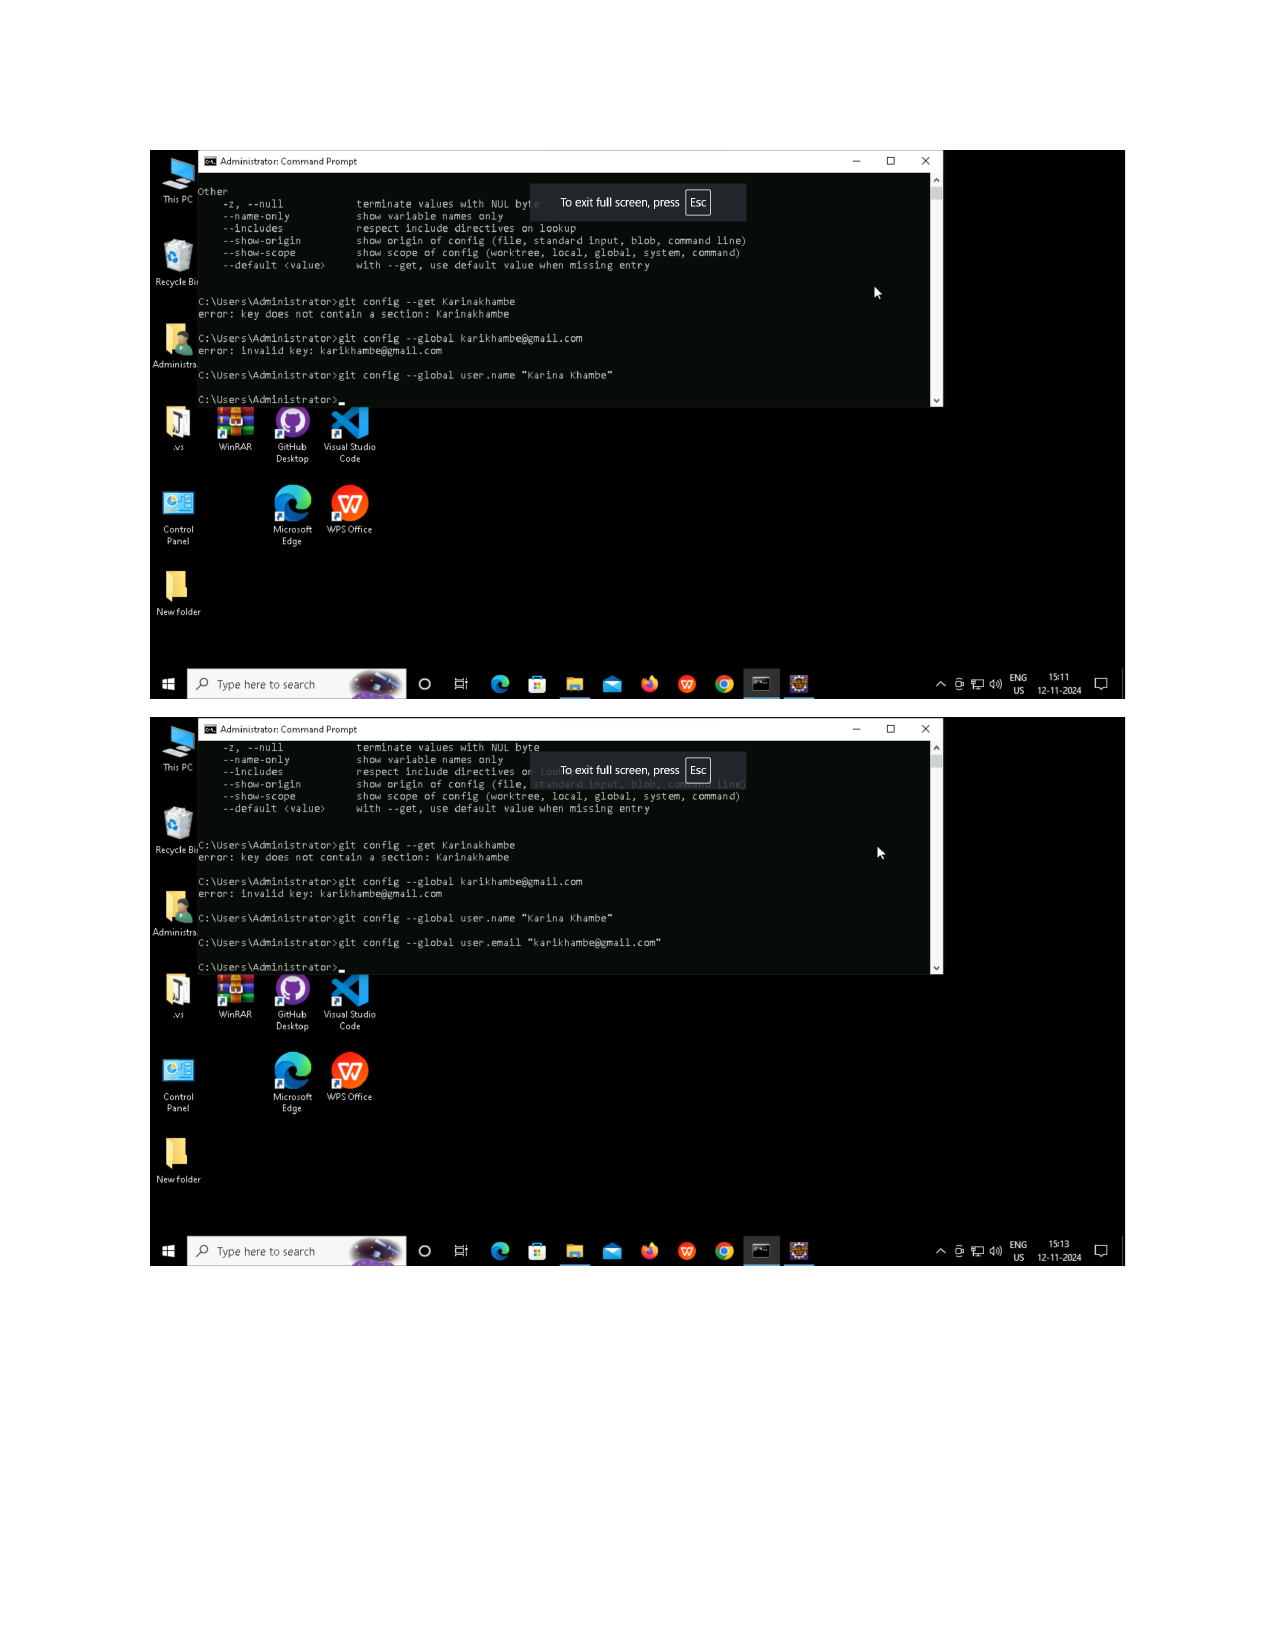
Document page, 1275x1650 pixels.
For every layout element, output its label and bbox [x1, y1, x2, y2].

picture [150, 717, 1125, 1266]
picture [150, 150, 1125, 699]
